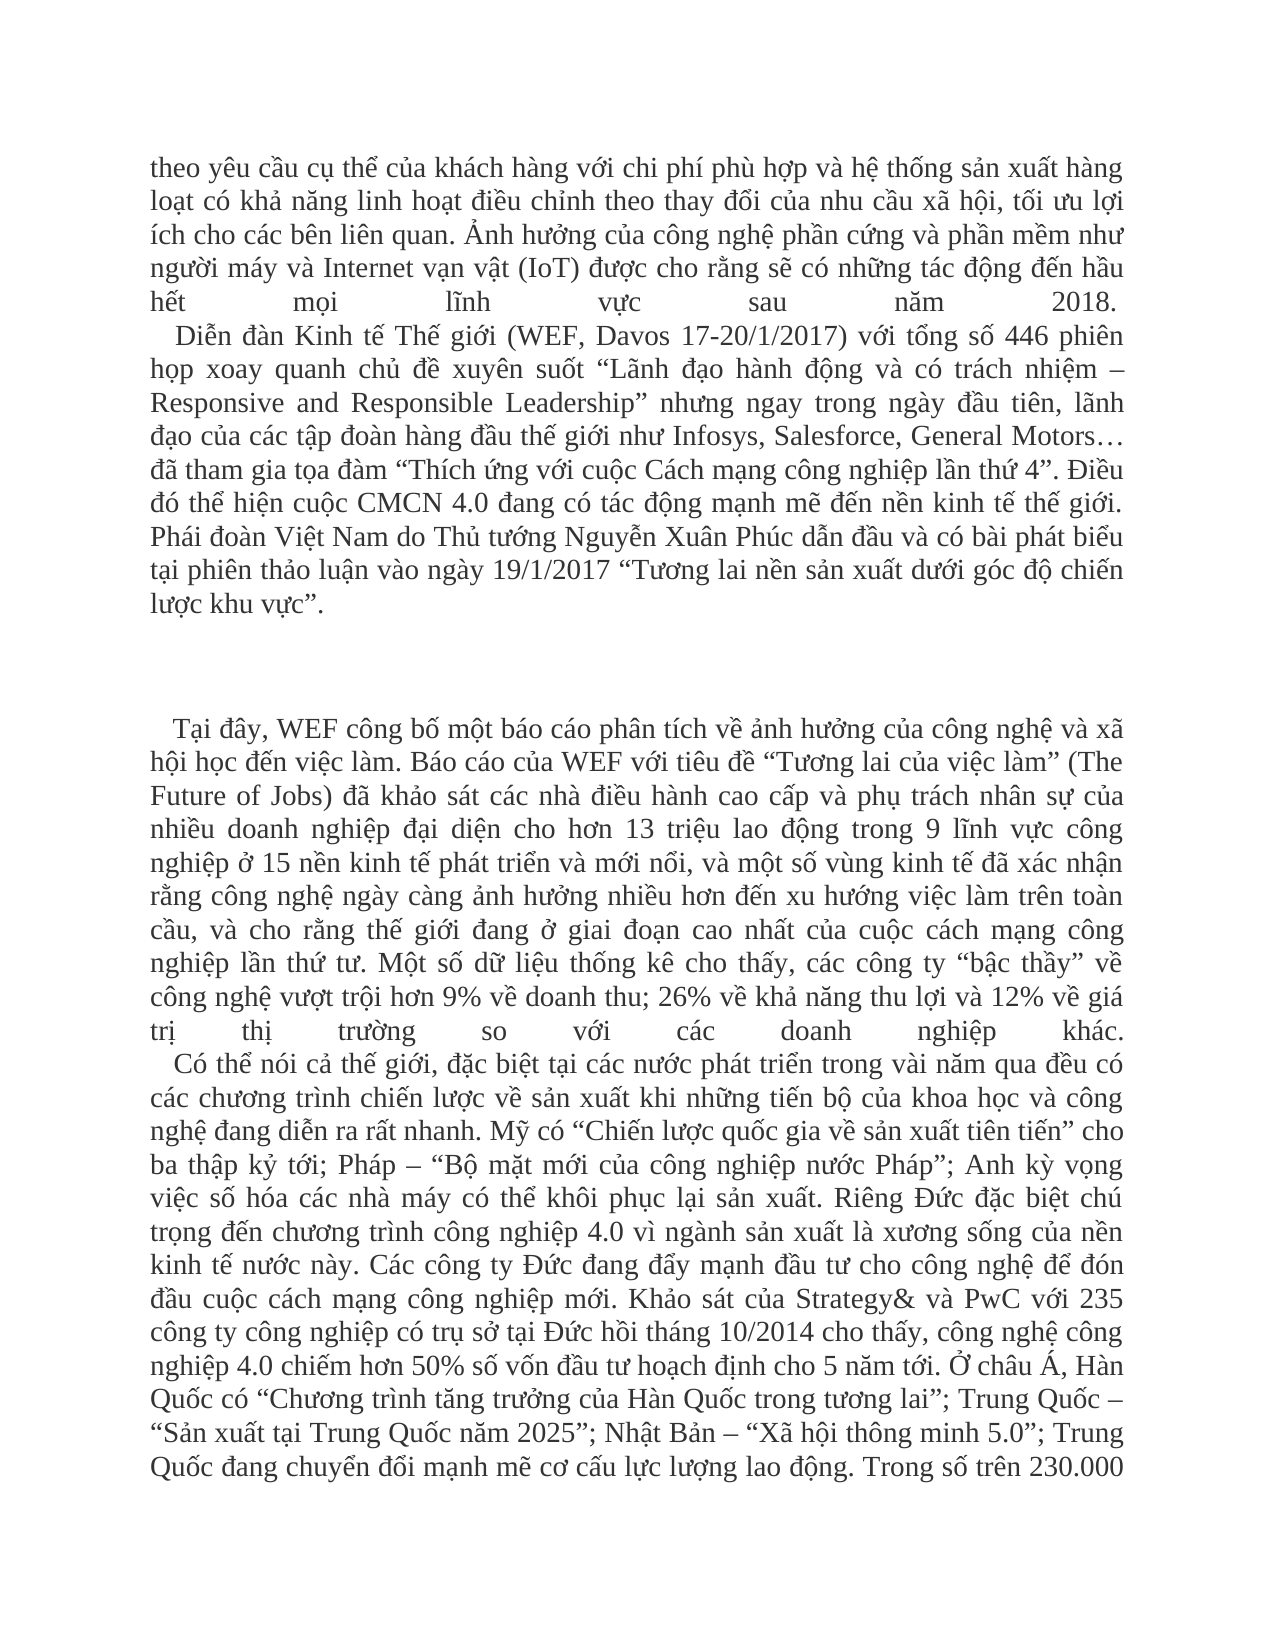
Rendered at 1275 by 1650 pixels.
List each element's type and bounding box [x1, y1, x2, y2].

text [150, 150, 1125, 619]
text [150, 711, 1125, 1482]
